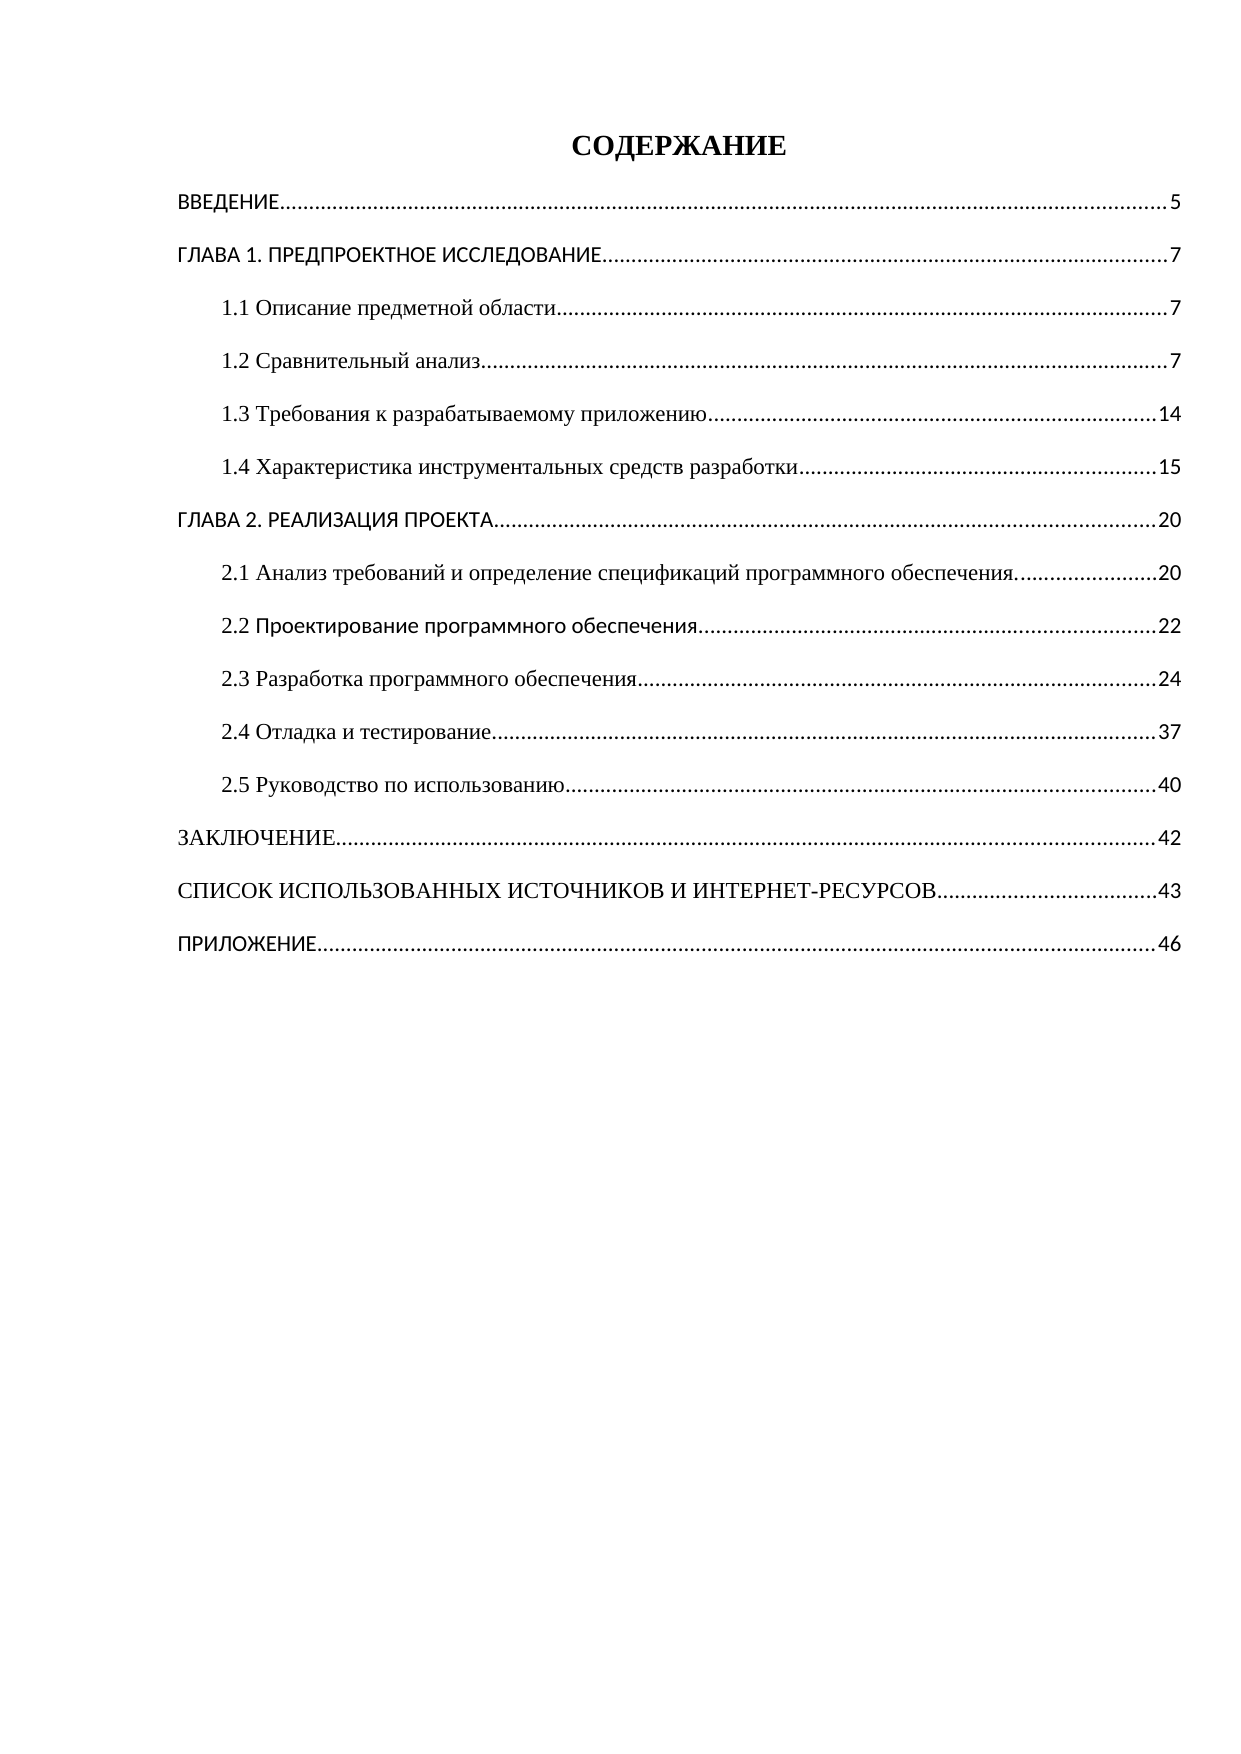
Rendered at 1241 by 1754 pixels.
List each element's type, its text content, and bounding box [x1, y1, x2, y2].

text ВВЕДЕНИЕ 5 [177, 187, 1181, 215]
text СОДЕРЖАНИЕ [177, 128, 1181, 161]
text 1.1 Описание предметной области 7 [221, 293, 1181, 321]
text ПРИЛОЖЕНИЕ 46 [177, 929, 1181, 957]
text 2.5 Руководство по использованию 40 [221, 770, 1181, 798]
text 2.4 Отладка и тестирование 37 [221, 717, 1181, 745]
text СПИСОК ИСПОЛЬЗОВАННЫХ ИСТОЧНИКОВ И ИНТЕРНЕТ-РЕСУРСОВ 43 [177, 876, 1181, 904]
text 2.2 Проектирование программного обеспечения. 22 [221, 611, 1181, 639]
text ГЛАВА 2. РЕАЛИЗАЦИЯ ПРОЕКТА 20 [177, 505, 1181, 533]
text ГЛАВА 1. ПРЕДПРОЕКТНОЕ ИССЛЕДОВАНИЕ 7 [177, 240, 1181, 268]
text ЗАКЛЮЧЕНИЕ 42 [177, 823, 1181, 851]
text 1.4 Характеристика инструментальных средств разработки 15 [221, 452, 1181, 480]
text 2.1 Анализ требований и определение спецификаций программного обеспечения. 20 [221, 558, 1181, 586]
text 1.3 Требования к разрабатываемому приложению 14 [221, 399, 1181, 427]
text 1.2 Сравнительный анализ 7 [221, 346, 1181, 374]
text 2.3 Разработка программного обеспечения 24 [221, 664, 1181, 692]
